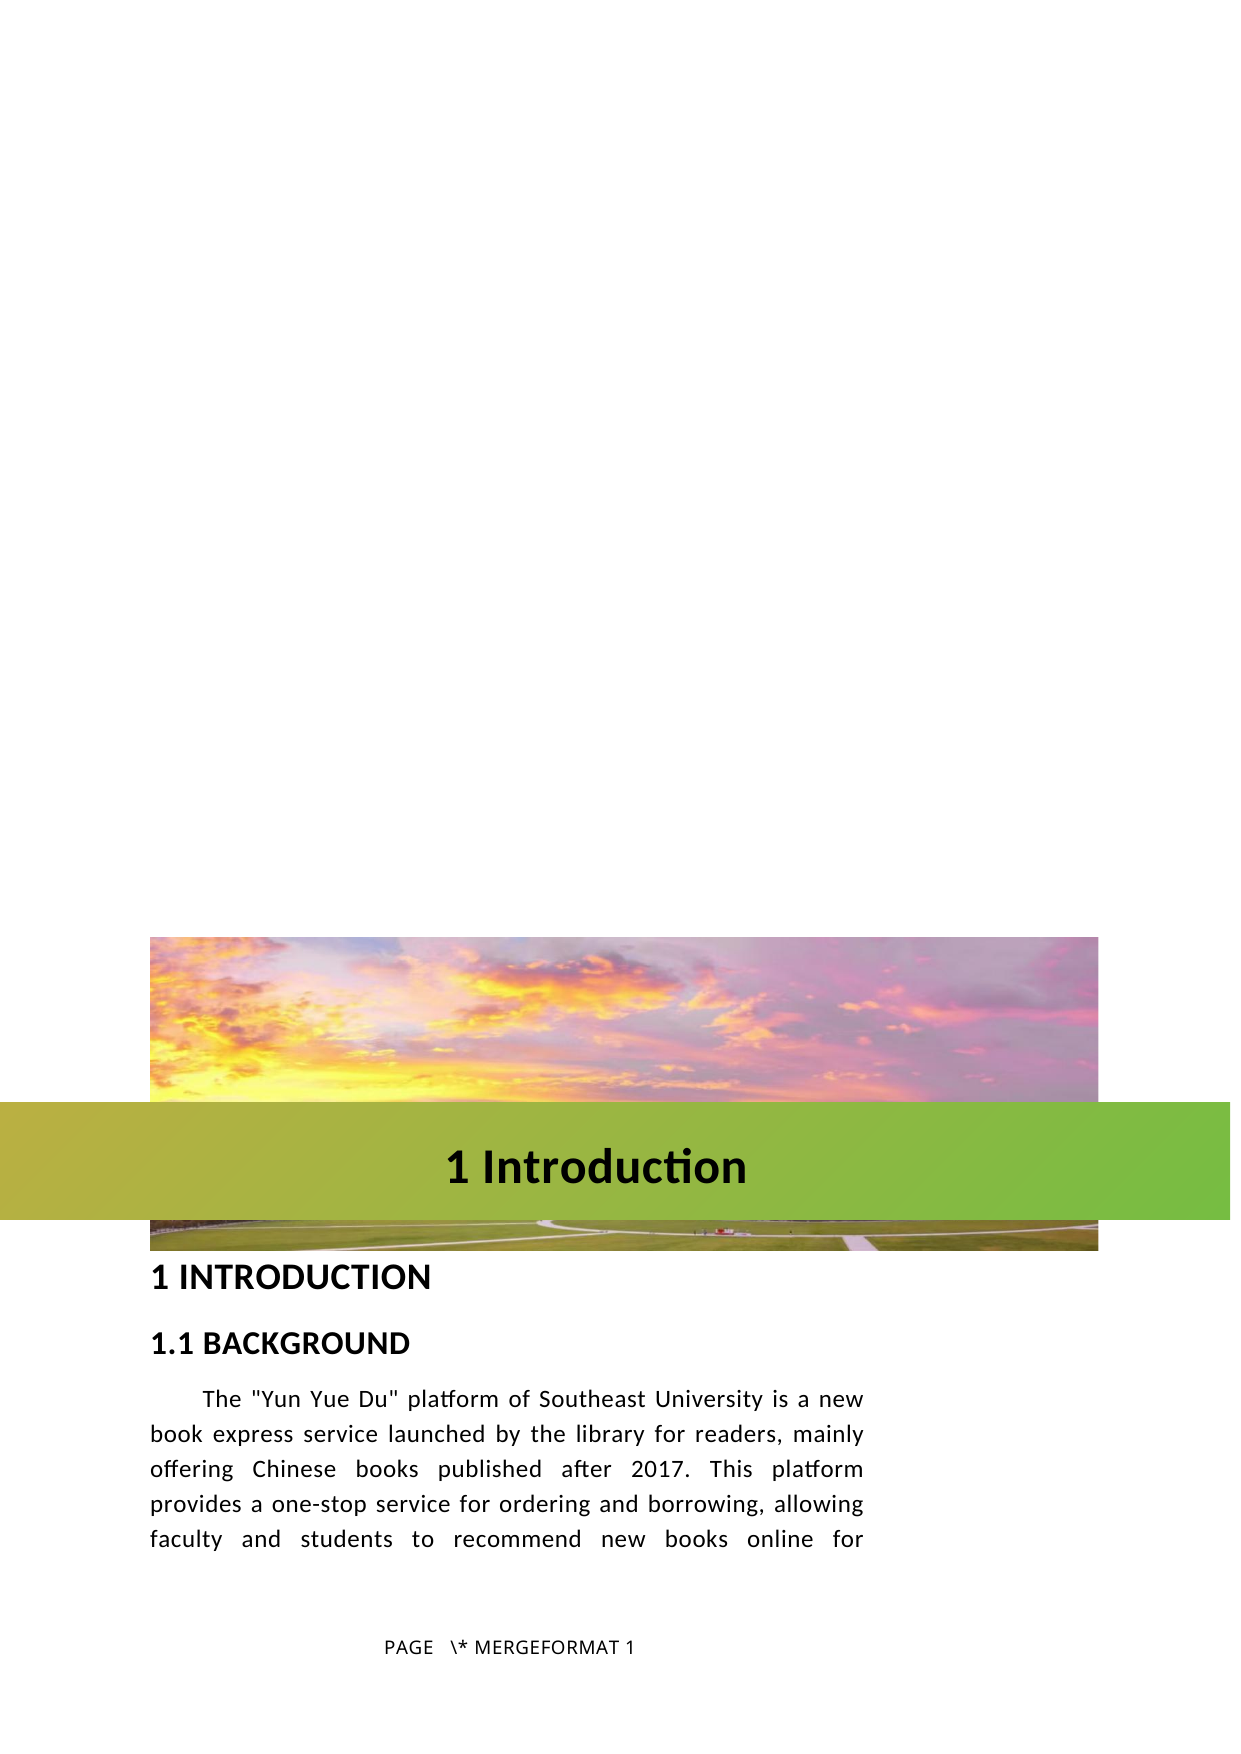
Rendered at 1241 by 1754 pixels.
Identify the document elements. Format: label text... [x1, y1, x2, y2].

text The "Yun Yue Du" platform of Southeast University is a new book express service launched by the library for readers, mainly offering Chinese books published after 2017. This platform provides a one-stop service for ordering and borrowing, allowing faculty and students to recommend new books online for purchase, with direct delivery via express mail, significantly reducing the time for readers to borrow new Chinese books. [150, 1383, 865, 1553]
subtitle 1.1 Background [150, 1322, 865, 1362]
subtitle 1 Introduction [150, 1253, 865, 1299]
picture [150, 937, 1099, 1102]
picture [150, 1220, 1099, 1251]
